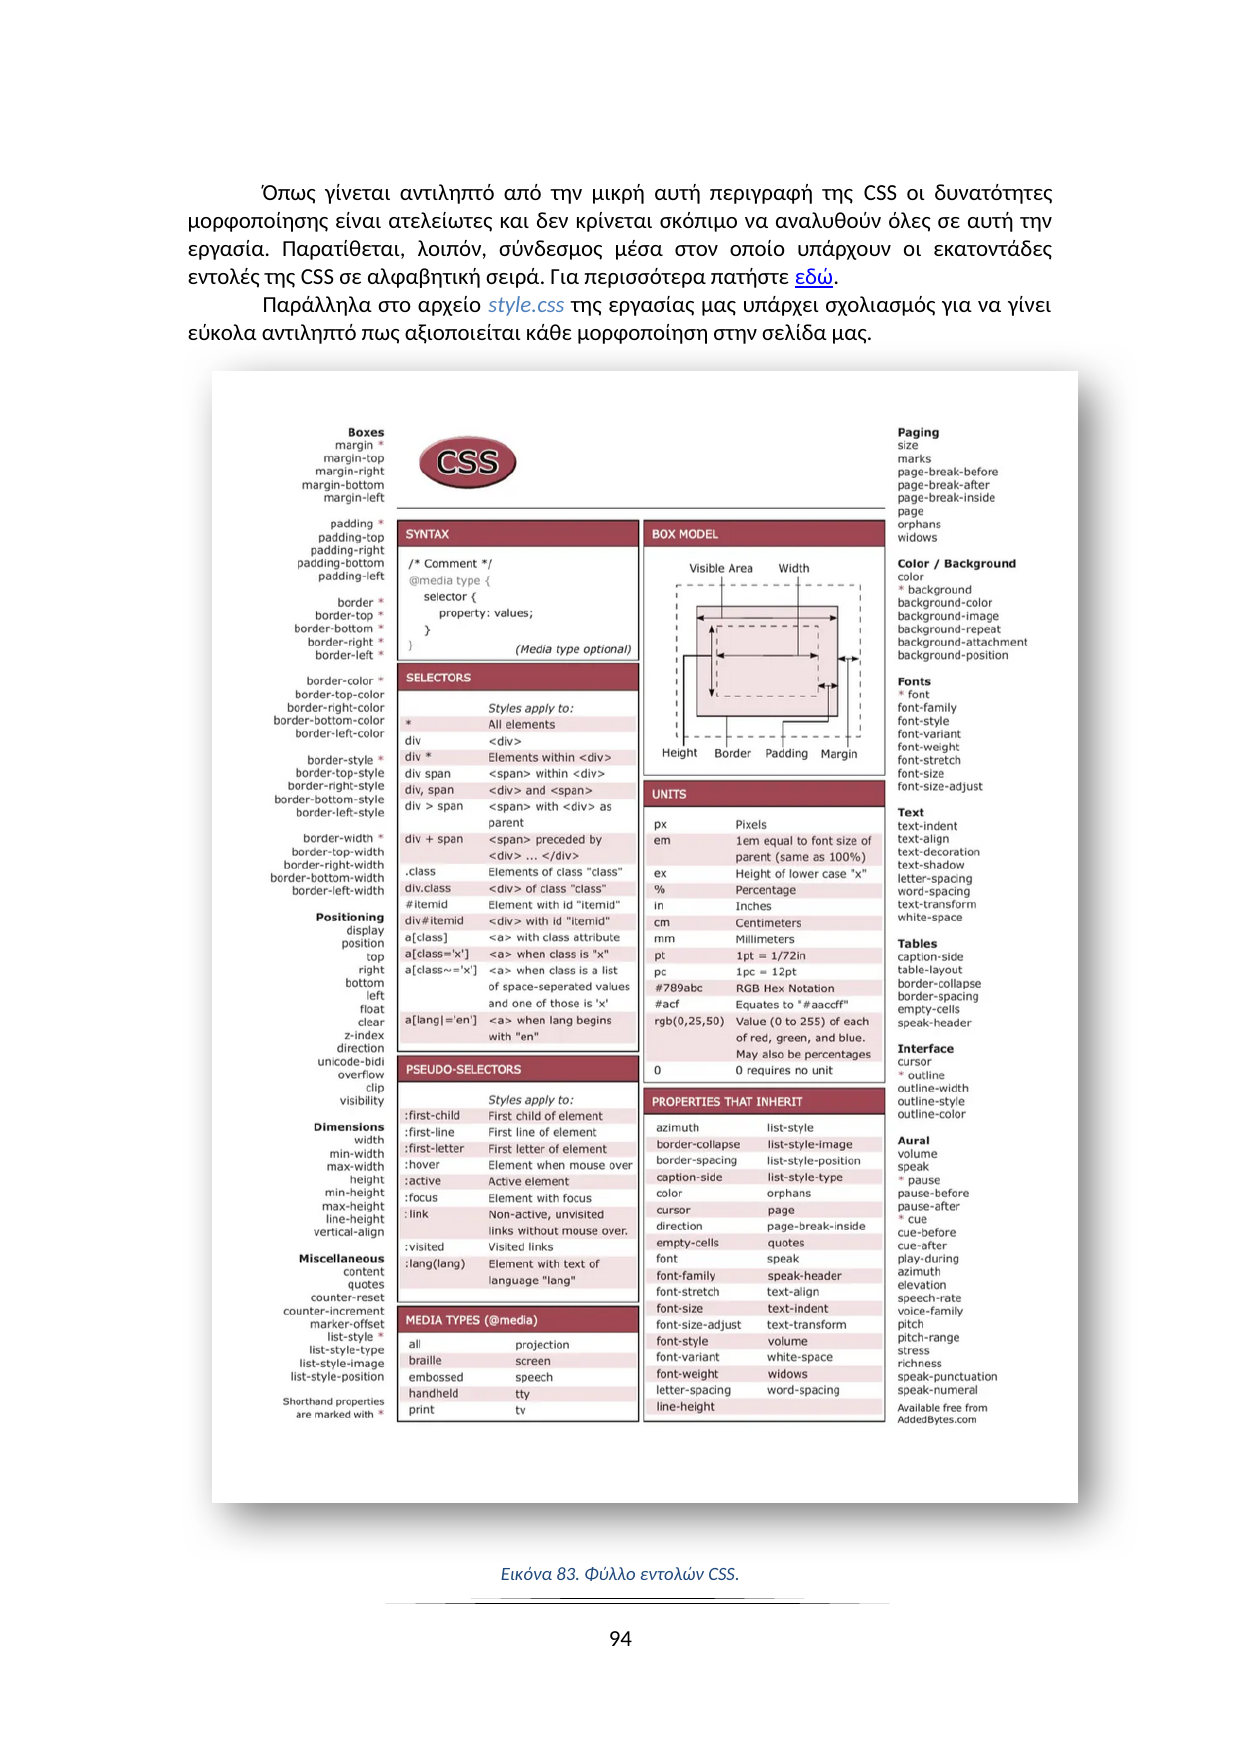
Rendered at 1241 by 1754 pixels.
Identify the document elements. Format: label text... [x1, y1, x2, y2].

text Όπως γίνεται αντιληπτό από την μικρή αυτή περιγραφή της CSS οι δυνατότητες μορφοποίησης είναι ατελείωτες και δεν κρίνεται σκόπιμο να αναλυθούν όλες σε αυτή την εργασία. Παρατίθεται, λοιπόν, σύνδεσμος μέσα στον οποίο υπάρχουν οι εκατοντάδες εντολές της CSS σε αλφαβητική σειρά. Για περισσότερα πατήστε εδώ. [187, 178, 1053, 290]
picture [212, 371, 1078, 1503]
text Παράλληλα στο αρχείο style.css της εργασίας μας υπάρχει σχολιασμός για να γίνει εύκολα αντιληπτό πως αξιοποιείται κάθε μορφοποίηση στην σελίδα μας. [187, 290, 1053, 346]
text Εικόνα 83. Φύλλο εντολών CSS. [187, 1562, 1053, 1585]
